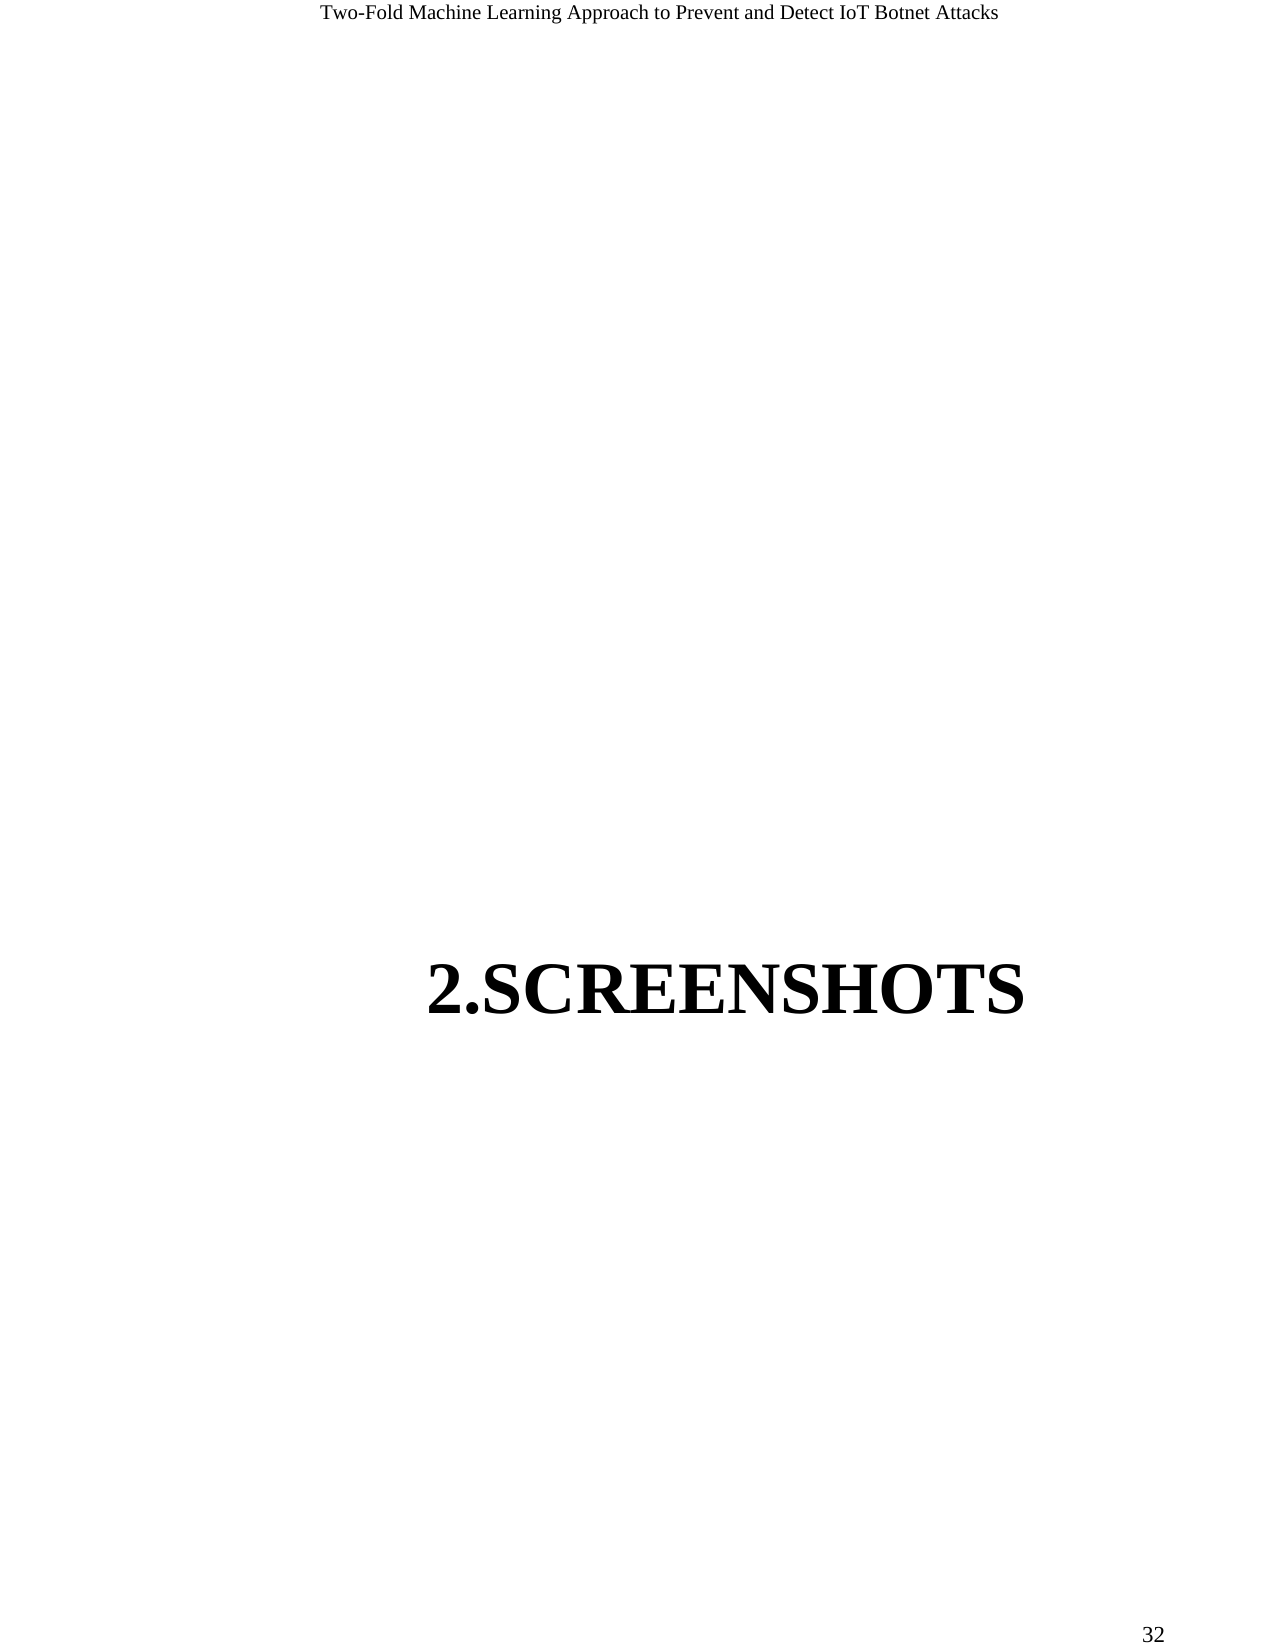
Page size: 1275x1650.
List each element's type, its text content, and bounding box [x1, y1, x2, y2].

subtitle 2.SCREENSHOTS [288, 945, 1164, 1030]
